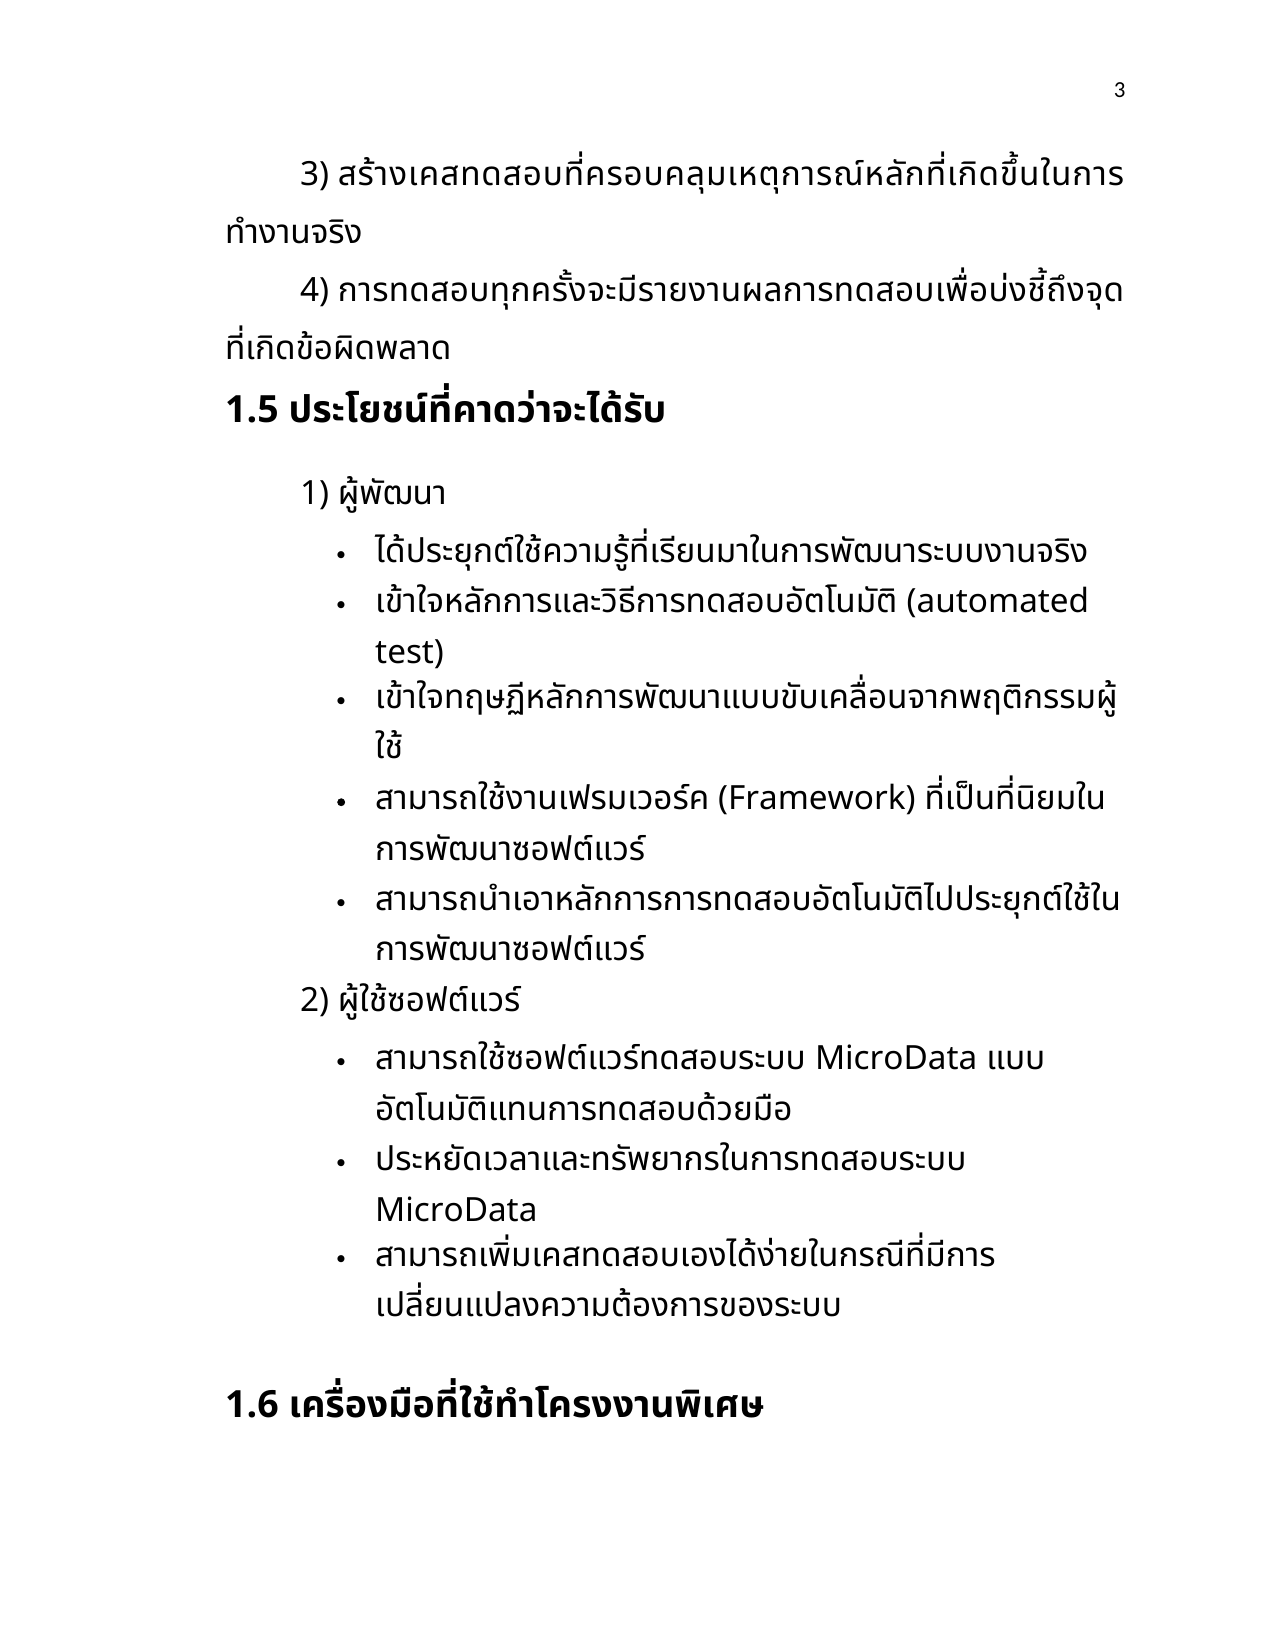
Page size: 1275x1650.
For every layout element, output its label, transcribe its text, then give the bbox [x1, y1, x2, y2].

list ได้ประยุกต์ใช้ความรู้ที่เรียนมาในการพัฒนาระบบงานจริง [337, 527, 1125, 577]
list ประหยัดเวลาและทรัพยากรในการทดสอบระบบ MicroData [337, 1135, 1125, 1231]
text สร้างเคสทดสอบที่ครอบคลุมเหตุการณ์หลักที่เกิดขึ้นในการทำงานจริง [225, 150, 1125, 258]
text ผู้ใช้ซอฟต์แวร์ [225, 976, 1125, 1026]
text ประโยชน์ที่คาดว่าจะได้รับ [225, 382, 1125, 439]
list สามารถเพิ่มเคสทดสอบเองได้ง่ายในกรณีที่มีการเปลี่ยนแปลงความต้องการของระบบ [337, 1231, 1125, 1332]
text ผู้พัฒนา [225, 468, 1125, 519]
list สามารถใช้งานเฟรมเวอร์ค (Framework) ที่เป็นที่นิยมในการพัฒนาซอฟต์แวร์ [337, 774, 1125, 875]
list สามารถใช้ซอฟต์แวร์ทดสอบระบบ MicroData แบบอัตโนมัติแทนการทดสอบด้วยมือ [337, 1034, 1125, 1135]
text เครื่องมือที่ใช้ทำโครงงานพิเศษ [225, 1377, 1125, 1434]
text การทดสอบทุกครั้งจะมีรายงานผลการทดสอบเพื่อบ่งชี้ถึงจุดที่เกิดข้อผิดพลาด [225, 266, 1125, 374]
list เข้าใจทฤษฏีหลักการพัฒนาแบบขับเคลื่อนจากพฤติกรรมผู้ใช้ [337, 673, 1125, 774]
list สามารถนำเอาหลักการการทดสอบอัตโนมัติไปประยุกต์ใช้ในการพัฒนาซอฟต์แวร์ [337, 875, 1125, 976]
list เข้าใจหลักการและวิธีการทดสอบอัตโนมัติ (automated test) [337, 577, 1125, 673]
